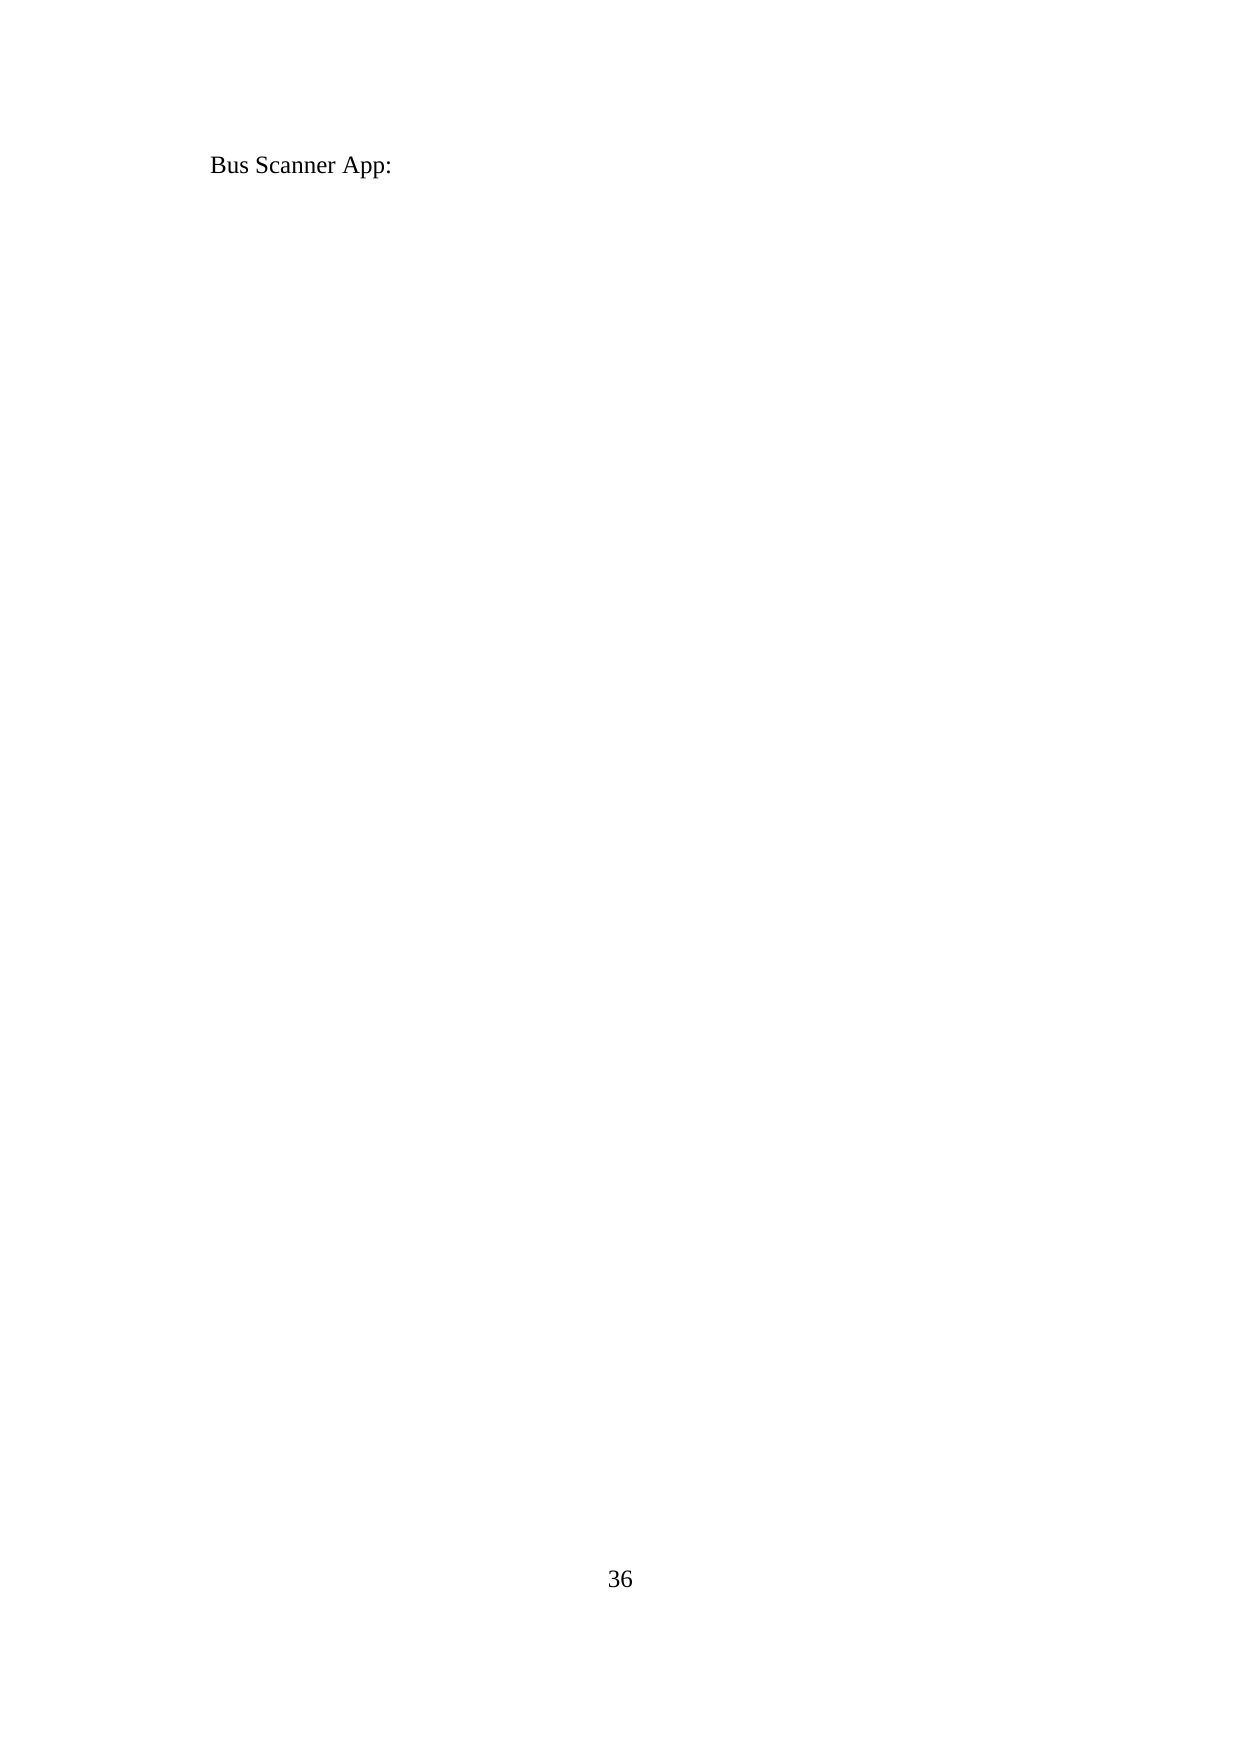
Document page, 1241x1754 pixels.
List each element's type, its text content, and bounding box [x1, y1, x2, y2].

text Bus Scanner App: [150, 150, 1090, 179]
